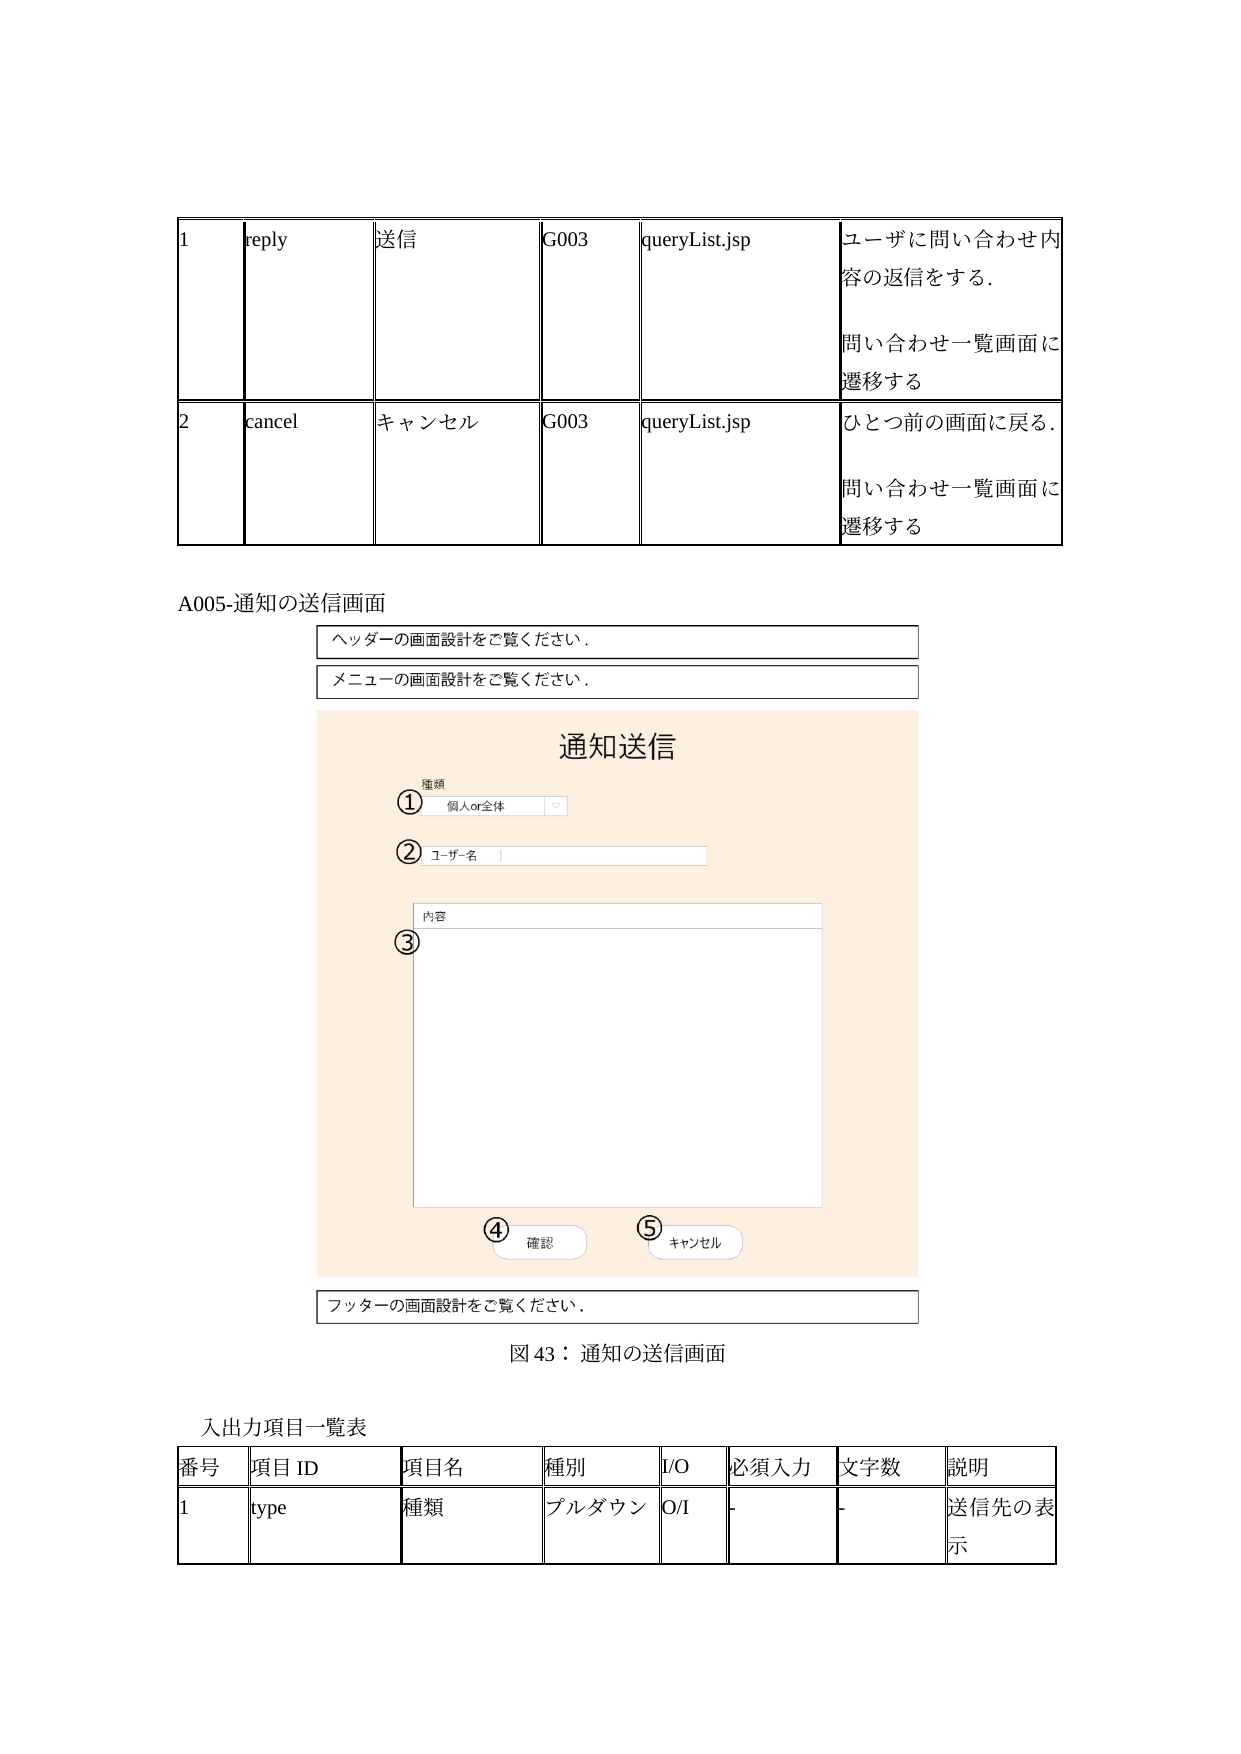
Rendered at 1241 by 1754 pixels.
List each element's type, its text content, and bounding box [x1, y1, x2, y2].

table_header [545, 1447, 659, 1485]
text A005-通知の送信画面 [177, 583, 1063, 621]
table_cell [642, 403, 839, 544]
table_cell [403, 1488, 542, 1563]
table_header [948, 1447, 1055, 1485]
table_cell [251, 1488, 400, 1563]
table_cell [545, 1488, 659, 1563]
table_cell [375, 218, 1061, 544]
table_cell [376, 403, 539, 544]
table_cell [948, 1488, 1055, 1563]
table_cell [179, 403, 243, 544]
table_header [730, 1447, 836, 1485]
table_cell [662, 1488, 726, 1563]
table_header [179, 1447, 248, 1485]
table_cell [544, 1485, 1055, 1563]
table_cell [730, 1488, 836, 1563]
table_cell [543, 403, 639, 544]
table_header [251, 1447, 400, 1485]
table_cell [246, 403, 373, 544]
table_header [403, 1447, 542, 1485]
text 入出力項目一覧表 [177, 1408, 1063, 1446]
picture [316, 625, 919, 1324]
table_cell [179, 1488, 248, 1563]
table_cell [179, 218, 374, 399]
text 図43： 通知の送信画面 [177, 1333, 1063, 1371]
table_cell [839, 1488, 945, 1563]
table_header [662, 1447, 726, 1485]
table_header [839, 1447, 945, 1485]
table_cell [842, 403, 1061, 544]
